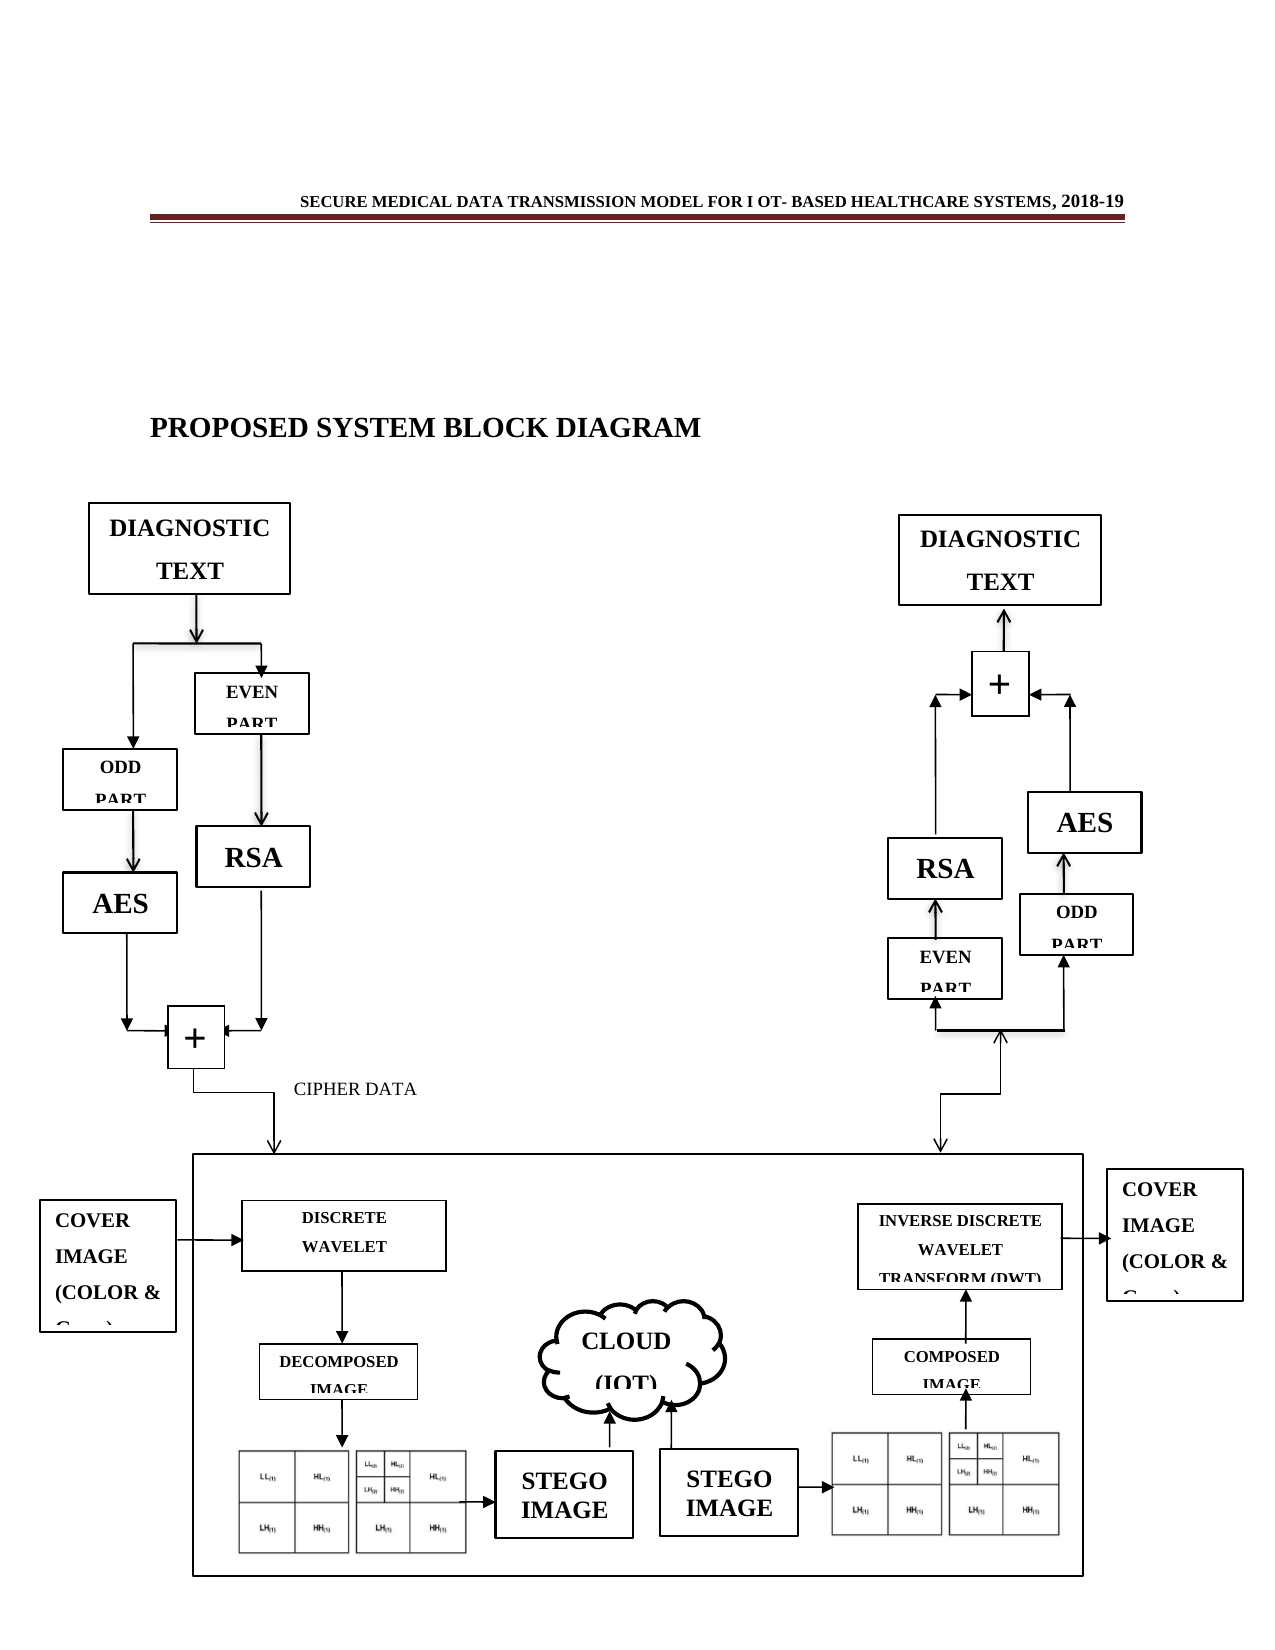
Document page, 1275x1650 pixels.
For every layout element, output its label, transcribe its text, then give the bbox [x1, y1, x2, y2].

picture [829, 1429, 1061, 1537]
text PROPOSED SYSTEM BLOCK DIAGRAM [150, 410, 1125, 443]
picture [236, 1447, 468, 1555]
